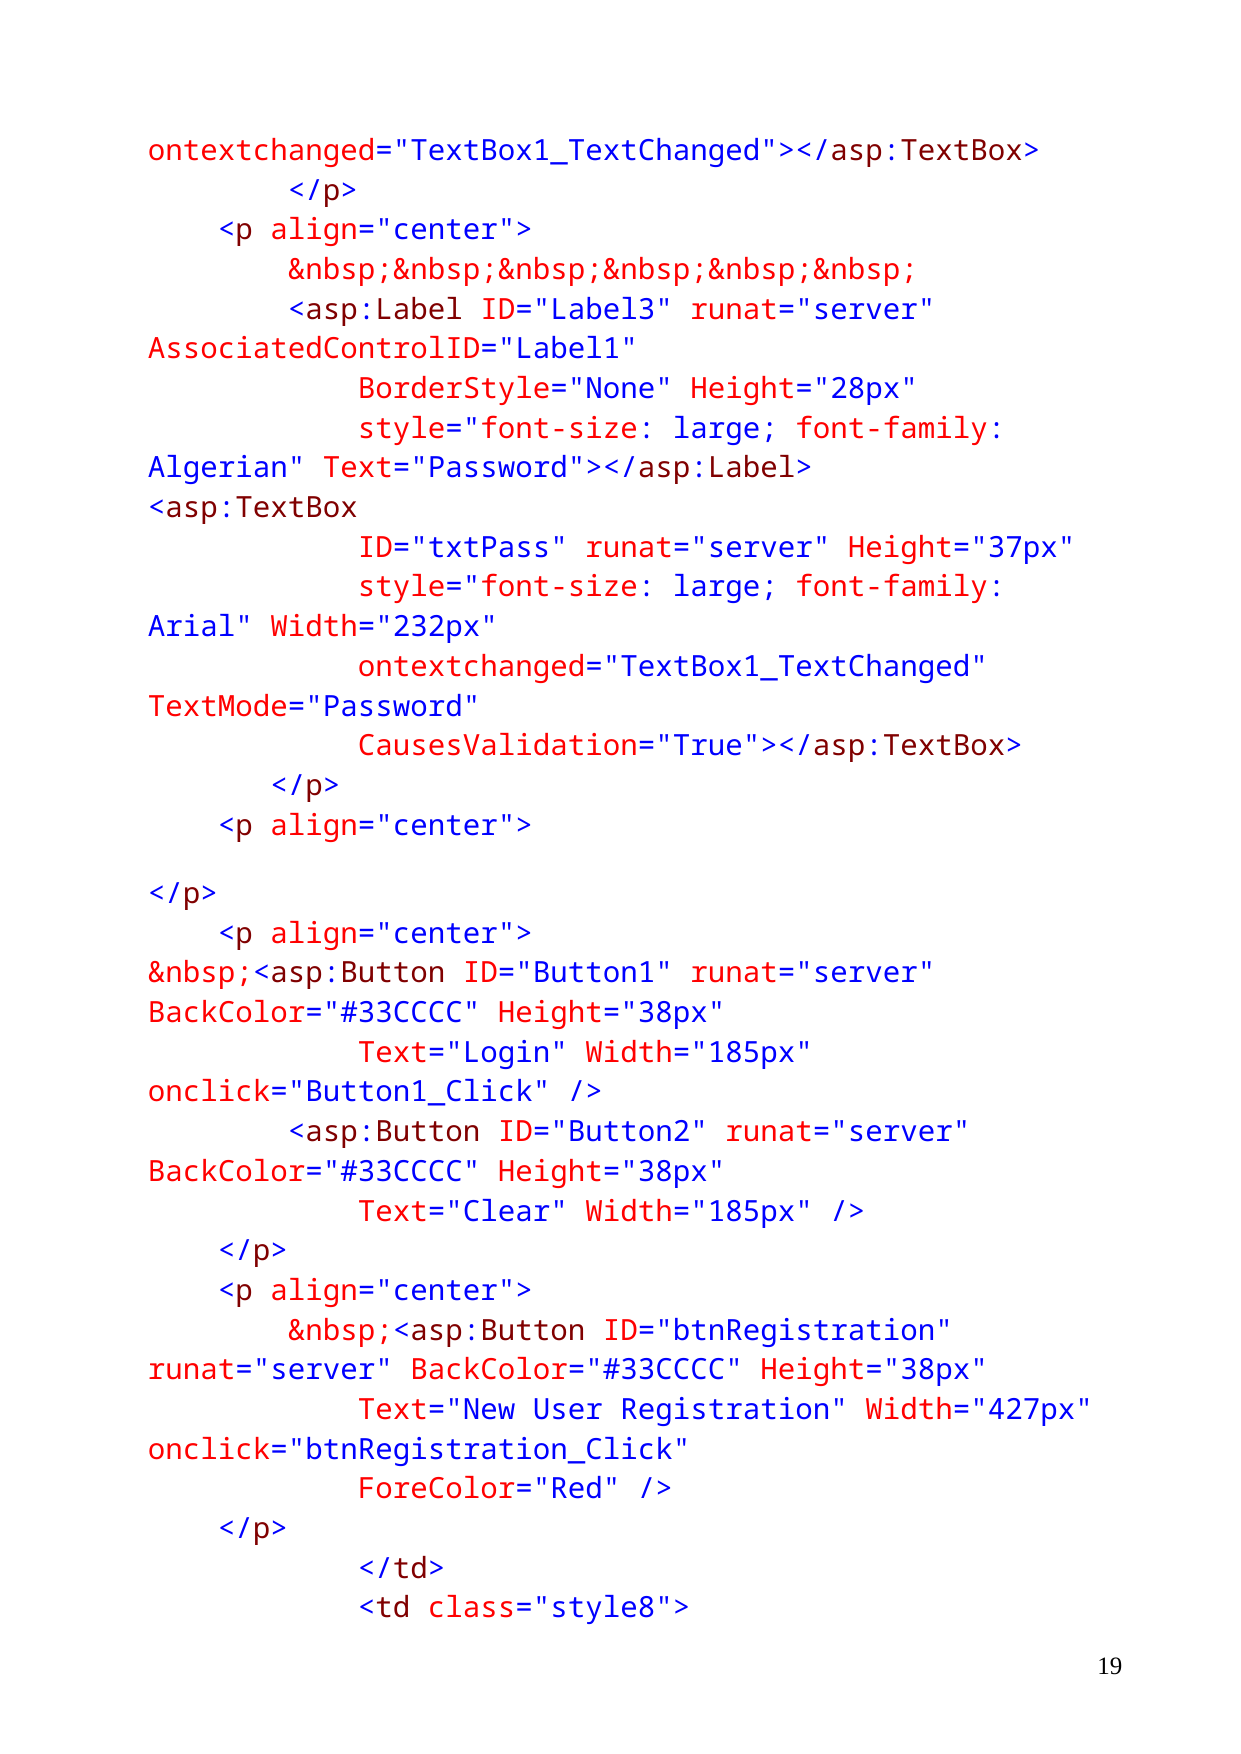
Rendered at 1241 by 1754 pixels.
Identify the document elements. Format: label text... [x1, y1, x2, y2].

text <p align="center"> [148, 1269, 1122, 1309]
text &nbsp;<asp:Button ID="Button1" runat="server" BackColor="#33CCCC" Height="38px" [148, 952, 1122, 1031]
text <p align="center"> [148, 208, 1122, 248]
text </p> [148, 872, 1122, 912]
text <td class="style8"> [148, 1587, 1122, 1626]
text </td> [148, 1547, 1122, 1587]
text &nbsp;<asp:Button ID="btnRegistration" runat="server" BackColor="#33CCCC" Height="38px" [148, 1309, 1122, 1388]
text Text="Clear" Width="185px" /> [148, 1190, 1122, 1229]
text <asp:TextBox [148, 486, 1122, 526]
text ontextchanged="TextBox1_TextChanged" TextMode="Password" [148, 645, 1122, 724]
text CausesValidation="True"></asp:TextBox> [148, 724, 1122, 764]
text </p> [148, 1507, 1122, 1547]
text BorderStyle="None" Height="28px" [148, 367, 1122, 407]
text Text="Login" Width="185px" onclick="Button1_Click" /> [148, 1031, 1122, 1110]
text </p> [148, 169, 1122, 208]
text style="font-size: large; font-family: Algerian" Text="Password"></asp:Label> [148, 407, 1122, 486]
text ontextchanged="TextBox1_TextChanged"></asp:TextBox> [148, 100, 1122, 169]
text </p> [148, 764, 1122, 804]
text </p> [148, 1229, 1122, 1269]
text <asp:Button ID="Button2" runat="server" BackColor="#33CCCC" Height="38px" [148, 1110, 1122, 1190]
text ForeColor="Red" /> [148, 1468, 1122, 1507]
text style="font-size: large; font-family: Arial" Width="232px" [148, 566, 1122, 645]
text <asp:Label ID="Label3" runat="server" AssociatedControlID="Label1" [148, 288, 1122, 367]
text Text="New User Registration" Width="427px" onclick="btnRegistration_Click" [148, 1388, 1122, 1468]
text ID="txtPass" runat="server" Height="37px" [148, 526, 1122, 566]
text <p align="center"> [148, 804, 1122, 843]
text <p align="center"> [148, 912, 1122, 952]
text &nbsp;&nbsp;&nbsp;&nbsp;&nbsp;&nbsp; [148, 248, 1122, 288]
